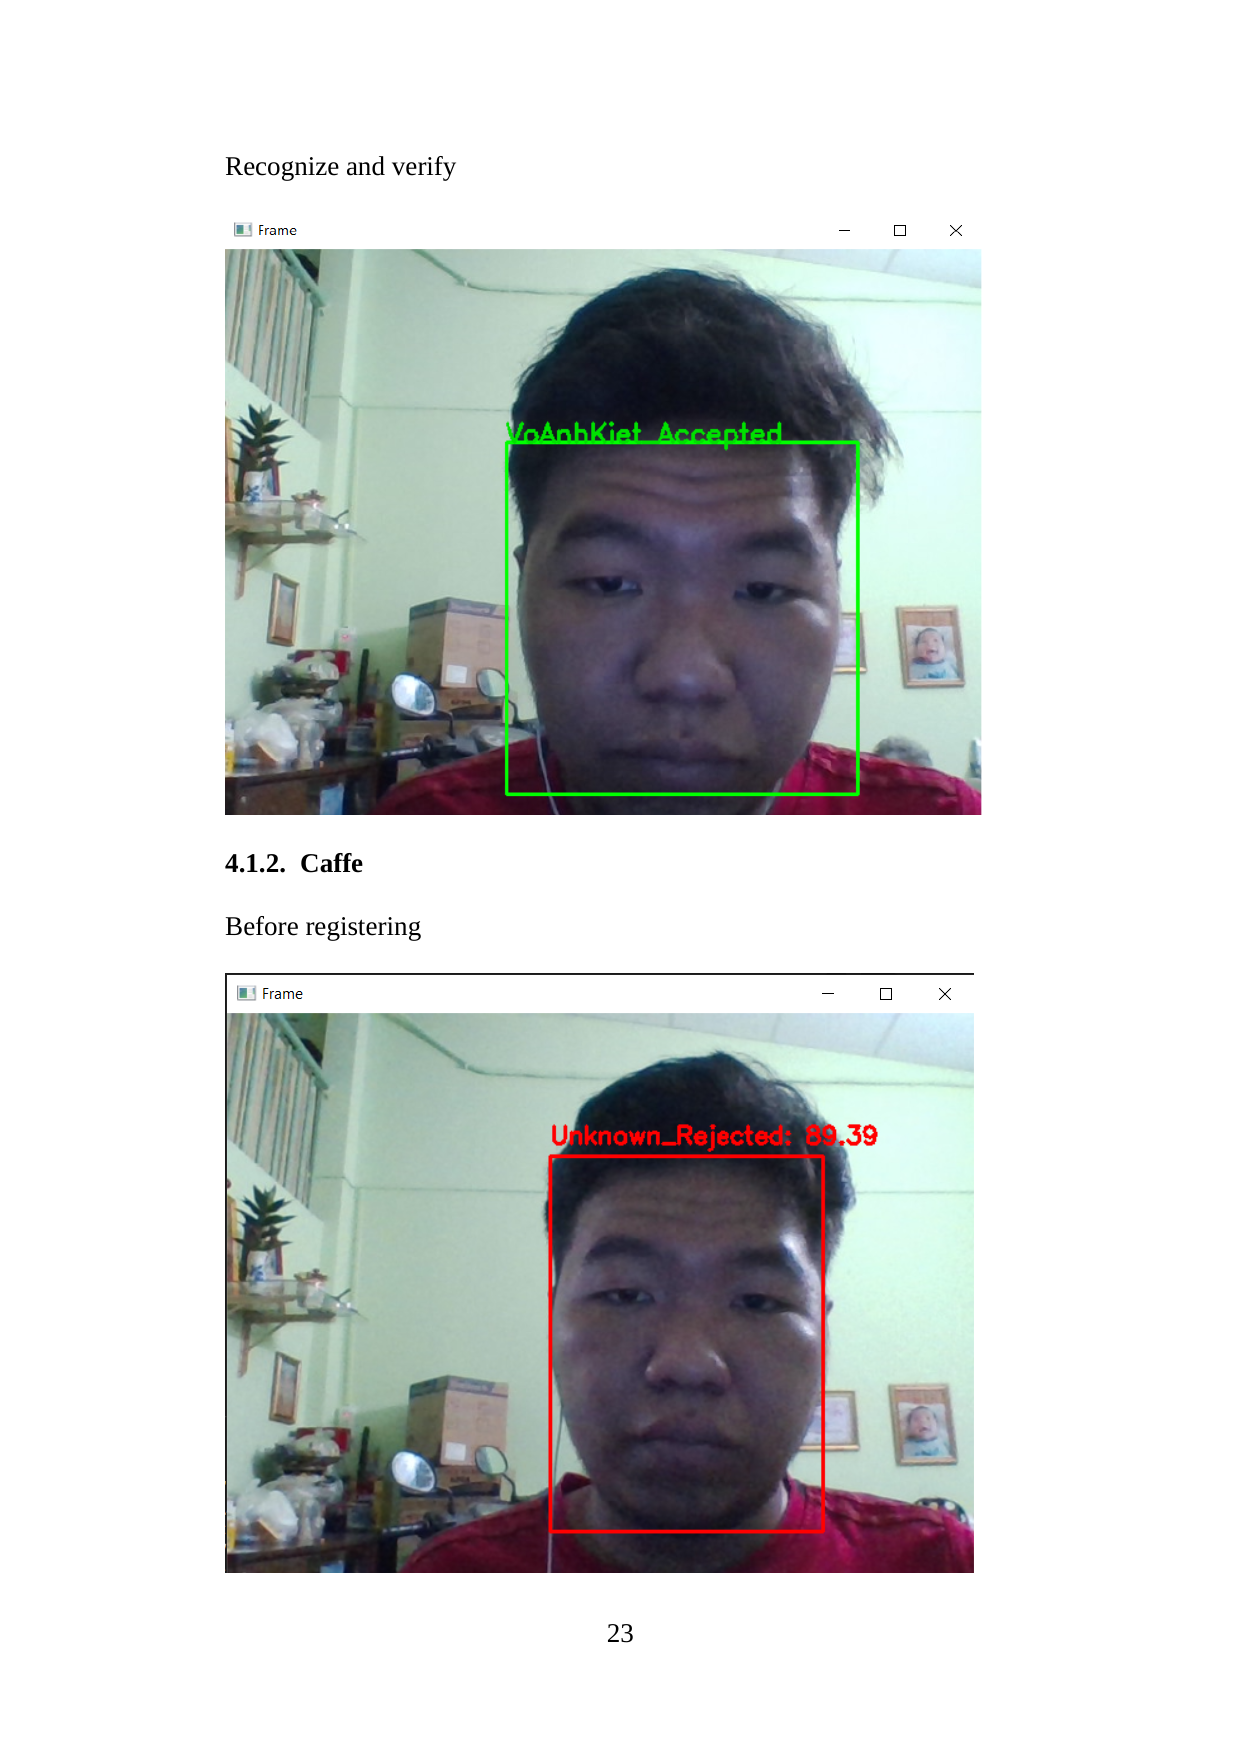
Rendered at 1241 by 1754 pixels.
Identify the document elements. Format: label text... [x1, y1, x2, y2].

picture [225, 973, 974, 1573]
picture [225, 213, 982, 815]
text Before registering [225, 910, 1090, 942]
text Recognize and verify [225, 150, 1090, 181]
text 4.1.2. Caffe [150, 847, 1090, 878]
